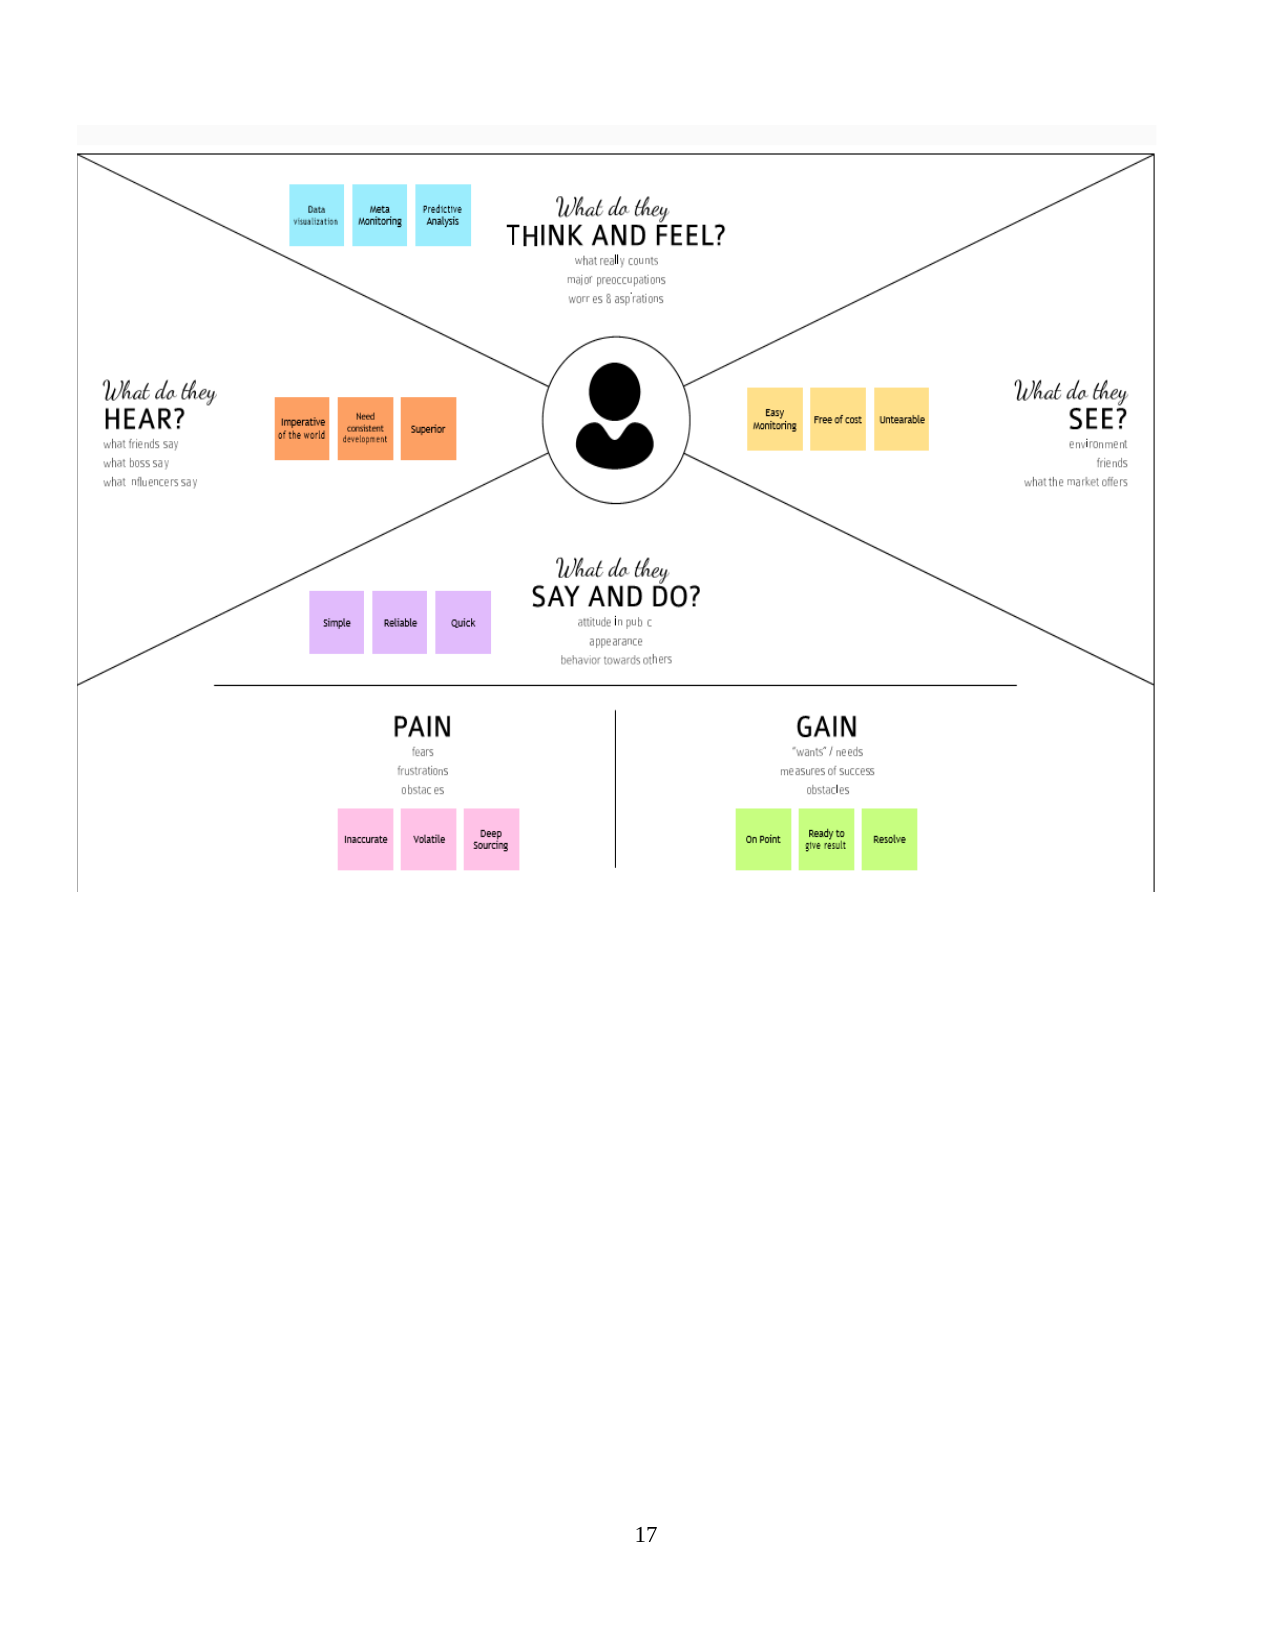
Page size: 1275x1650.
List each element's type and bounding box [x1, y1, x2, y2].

picture [77, 125, 1157, 892]
